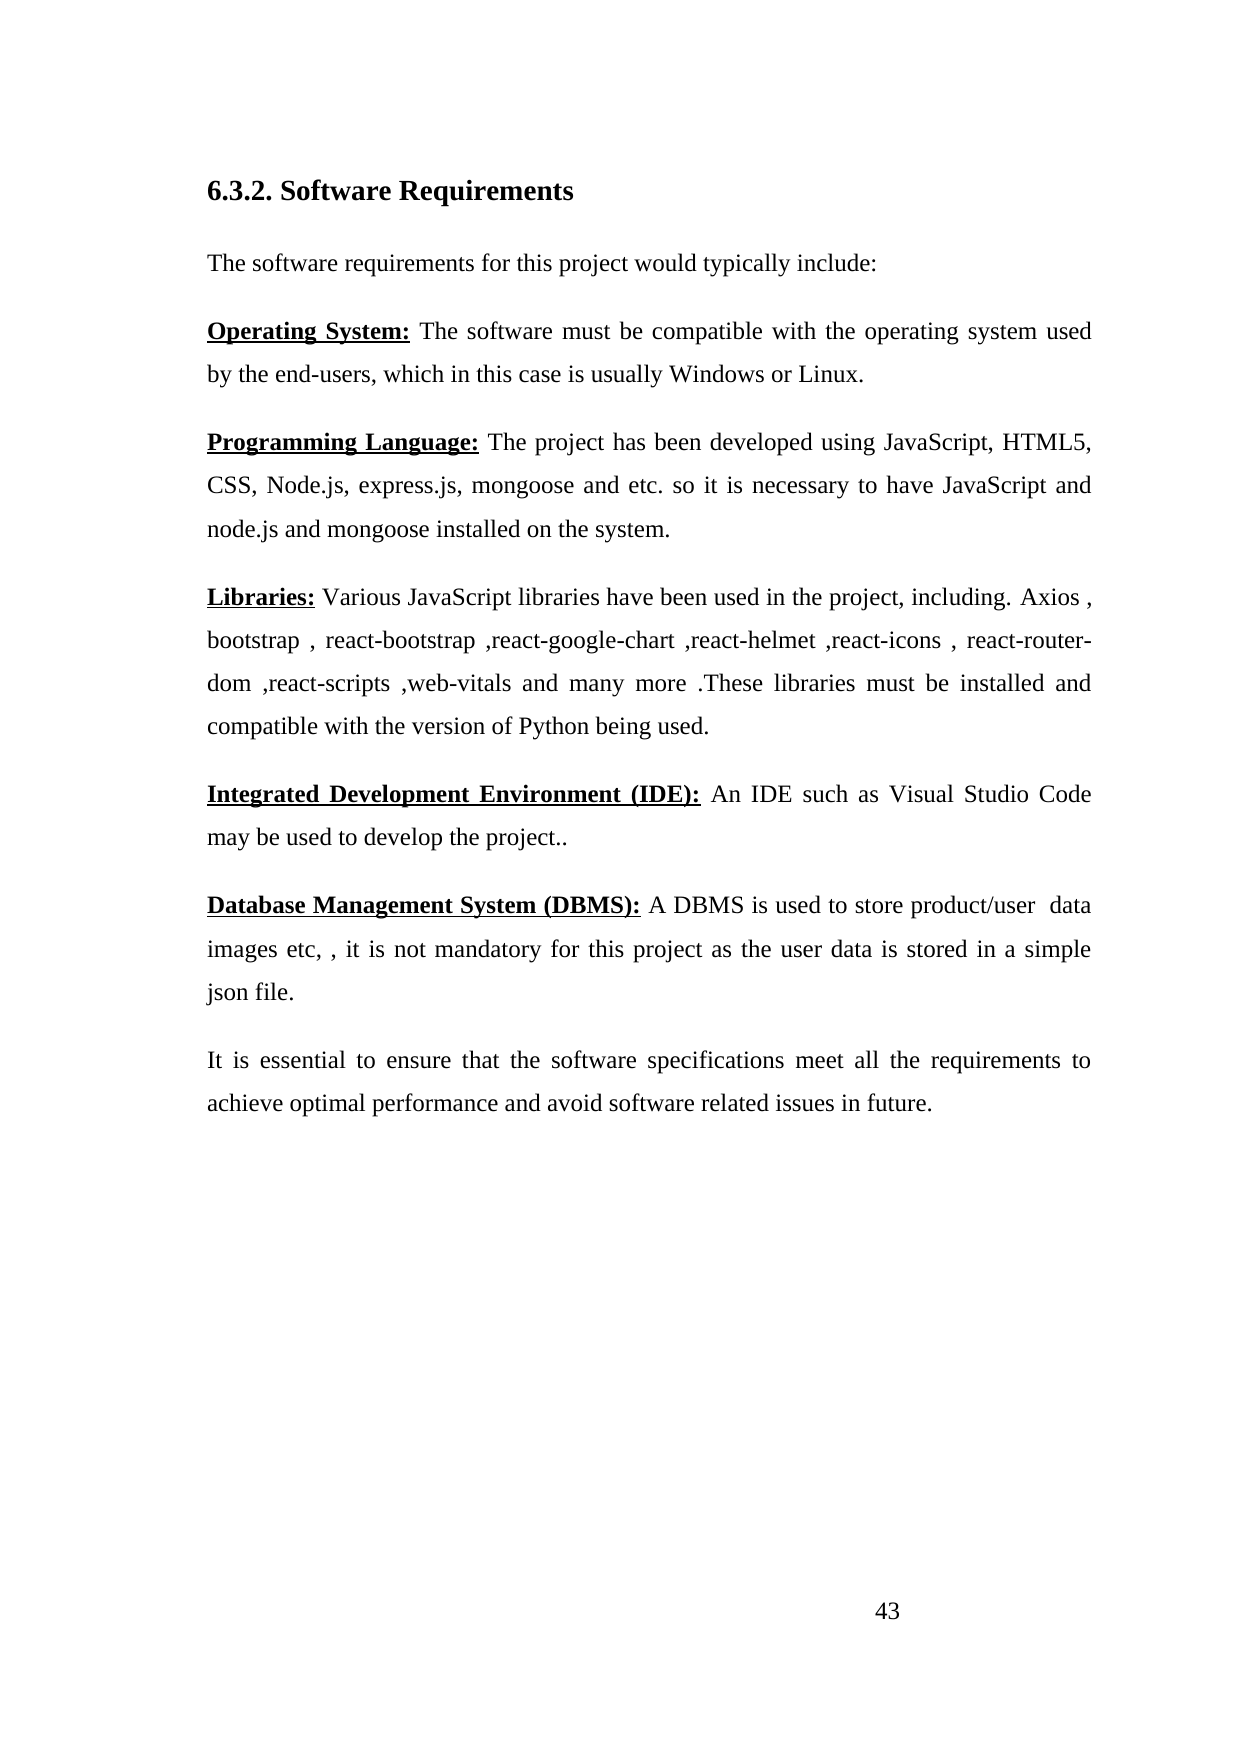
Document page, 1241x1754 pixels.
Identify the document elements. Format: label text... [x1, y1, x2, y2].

text Libraries: Various JavaScript libraries have been used in the project, including. Axios , bootstrap , react-bootstrap ,react-google-chart ,react-helmet ,react-icons , react-router-dom ,react-scripts ,web-vitals and many more .These libraries must be installed and compatible with the version of Python being used. [207, 582, 1092, 740]
text Database Management System (DBMS): A DBMS is used to store product/user data images etc, , it is not mandatory for this project as the user data is stored in a simple json file. [207, 891, 1092, 1006]
text It is essential to ensure that the software specifications meet all the requirements to achieve optimal performance and avoid software related issues in future. [207, 1045, 1092, 1117]
text Programming Language: The project has been developed using JavaScript, HTML5, CSS, Node.js, express.js, mongoose and etc. so it is necessary to have JavaScript and node.js and mongoose installed on the system. [207, 427, 1092, 542]
text Integrated Development Environment (IDE): An IDE such as Visual Studio Code may be used to develop the project.. [207, 779, 1092, 851]
text The software requirements for this project would typically include: [207, 248, 1092, 277]
text 6.3.2. Software Requirements [207, 173, 1092, 206]
text Operating System: The software must be compatible with the operating system used by the end-users, which in this case is usually Windows or Linux. [207, 316, 1092, 388]
